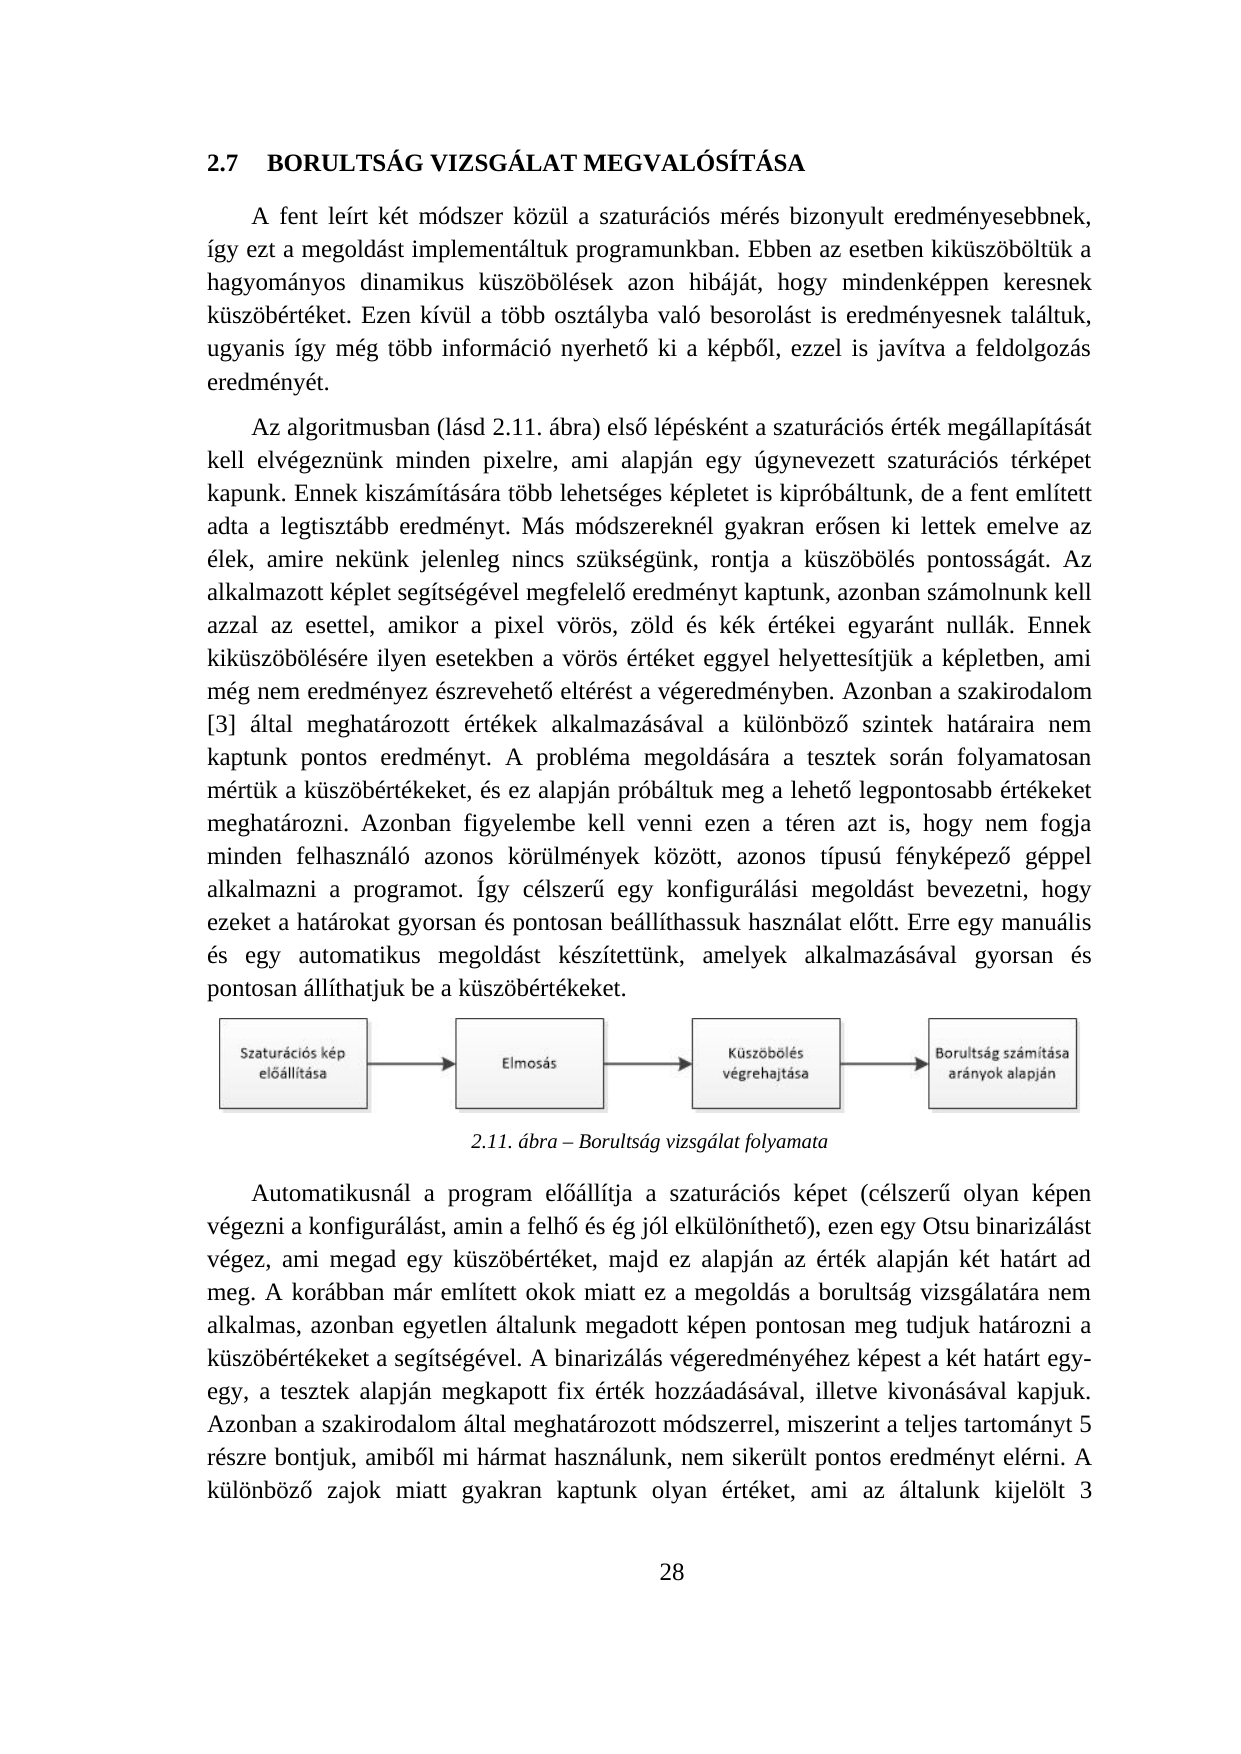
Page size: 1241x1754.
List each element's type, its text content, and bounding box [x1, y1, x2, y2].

text A fent leírt két módszer közül a szaturációs mérés bizonyult eredményesebbnek, így ezt a megoldást implementáltuk programunkban. Ebben az esetben kiküszöböltük a hagyományos dinamikus küszöbölések azon hibáját, hogy mindenképpen keresnek küszöbértéket. Ezen kívül a több osztályba való besorolást is eredményesnek találtuk, ugyanis így még több információ nyerhető ki a képből, ezzel is javítva a feldolgozás eredményét. [207, 201, 1092, 395]
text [207, 1178, 1092, 1504]
picture [219, 1018, 1081, 1113]
subtitle Borultság vizsgálat megvalósítása [207, 148, 1092, 176]
